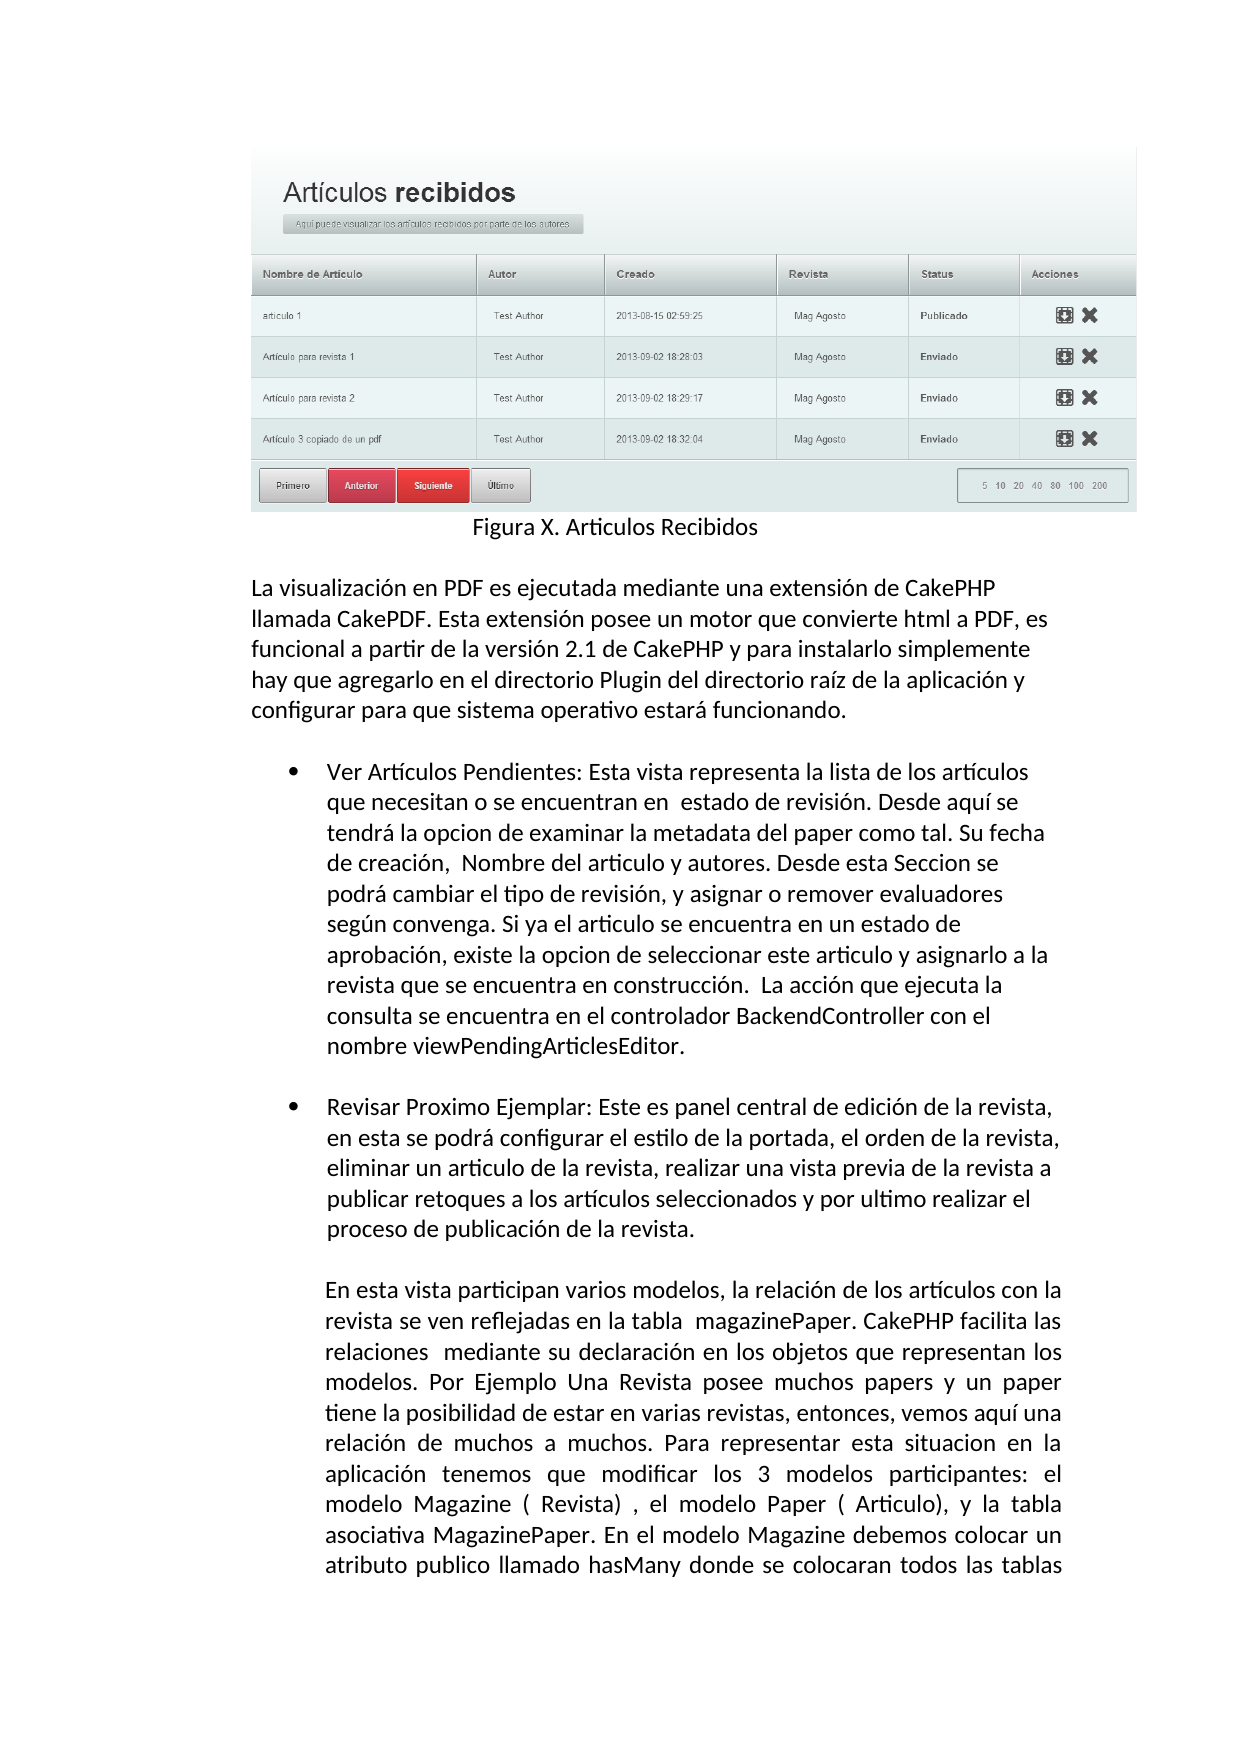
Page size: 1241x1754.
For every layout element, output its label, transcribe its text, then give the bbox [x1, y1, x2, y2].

text La visualización en PDF es ejecutada mediante una extensión de CakePHP llamada CakePDF. Esta extensión posee un motor que convierte html a PDF, es funcional a partir de la versión 2.1 de CakePHP y para instalarlo simplemente hay que agregarlo en el directorio Plugin del directorio raíz de la aplicación y configurar para que sistema operativo estará funcionando. [251, 573, 1063, 725]
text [325, 1274, 1063, 1580]
picture [251, 147, 1137, 512]
list Revisar Proximo Ejemplar: Este es panel central de edición de la revista, en esta se podrá configurar el estilo de la portada, el orden de la revista, eliminar un articulo de la revista, realizar una vista previa de la revista a publicar retoques a los artículos seleccionados y por ultimo realizar el proceso de publicación de la revista. [289, 1091, 1063, 1244]
list Ver Artículos Pendientes: Esta vista representa la lista de los artículos que necesitan o se encuentran en estado de revisión. Desde aquí se tendrá la opcion de examinar la metadata del paper como tal. Su fecha de creación, Nombre del articulo y autores. Desde esta Seccion se podrá cambiar el tipo de revisión, y asignar o remover evaluadores según convenga. Si ya el articulo se encuentra en un estado de aprobación, existe la opcion de seleccionar este articulo y asignarlo a la revista que se encuentra en construcción. La acción que ejecuta la consulta se encuentra en el controlador BackendController con el nombre viewPendingArticlesEditor. [289, 756, 1063, 1061]
text Figura X. Articulos Recibidos [251, 512, 1063, 542]
